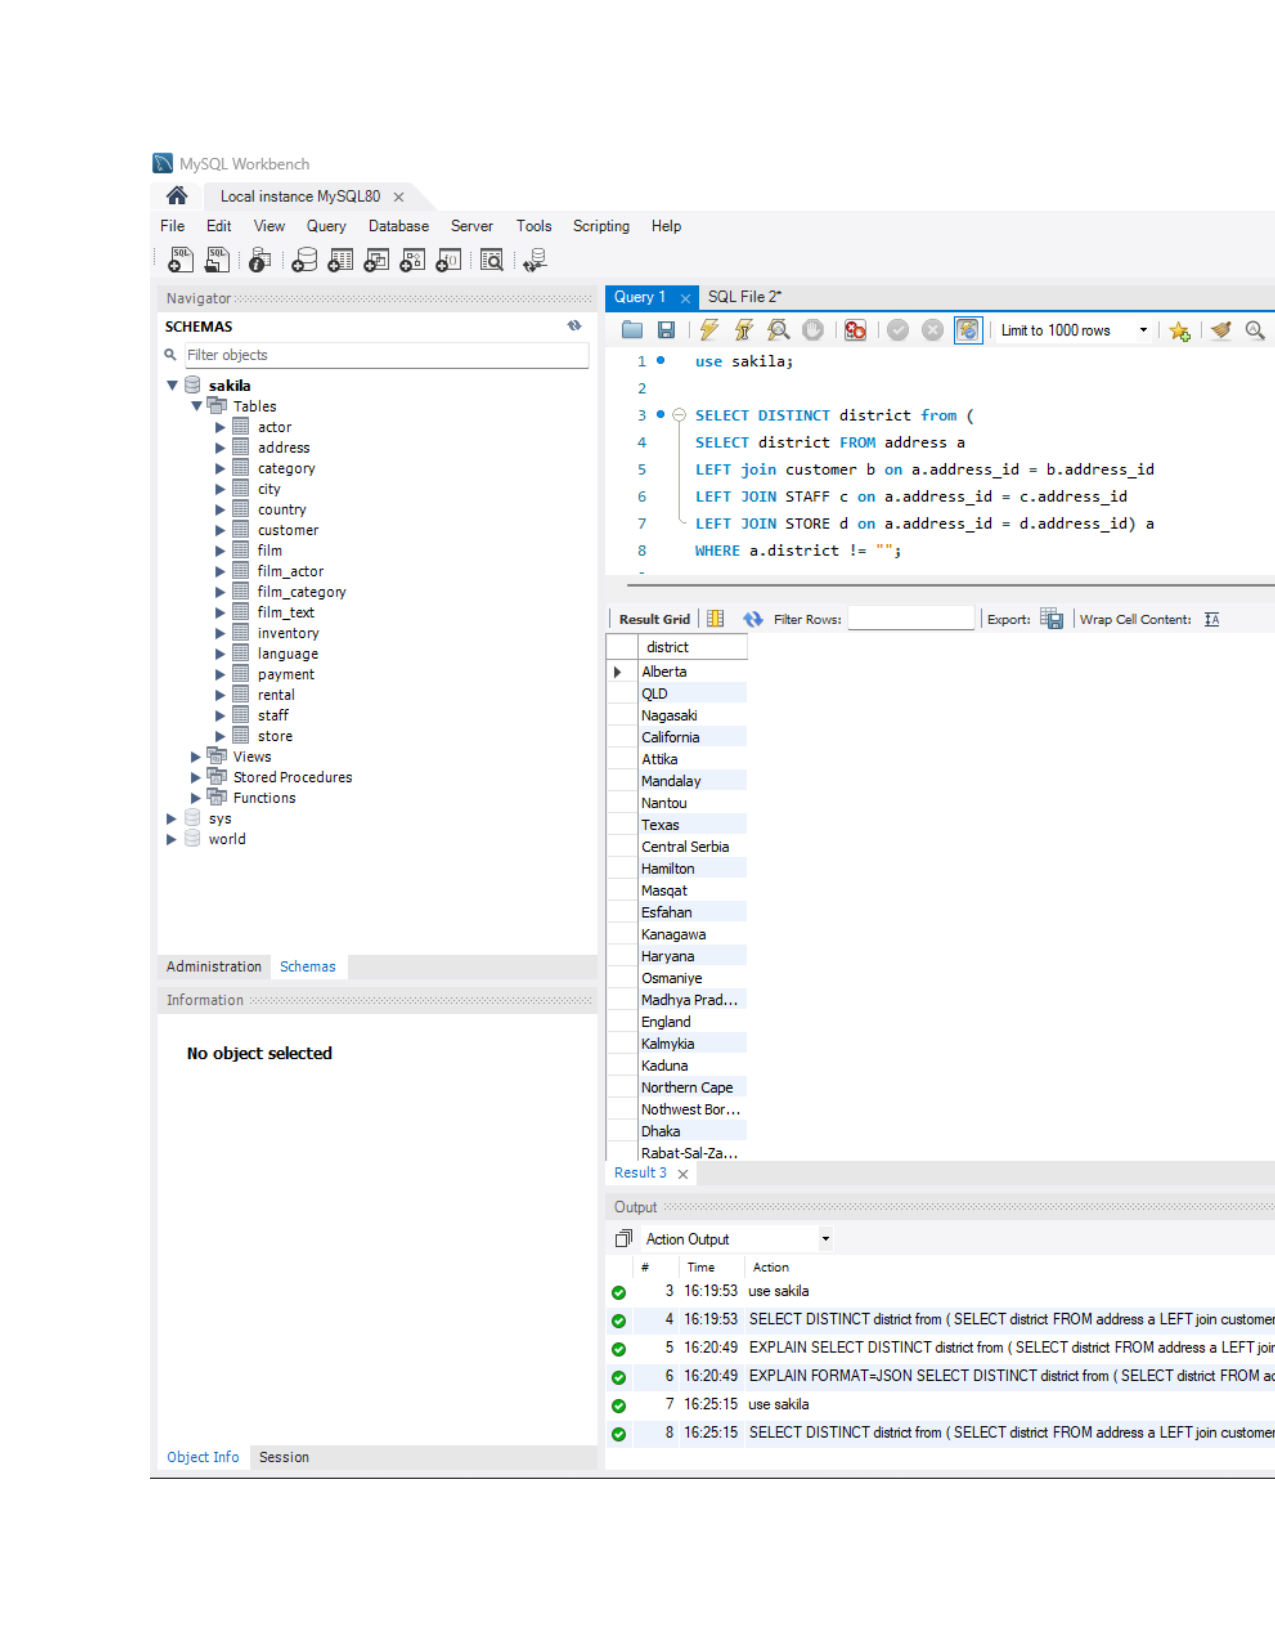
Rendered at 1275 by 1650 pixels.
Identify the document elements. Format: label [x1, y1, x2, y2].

picture [150, 150, 1275, 1479]
